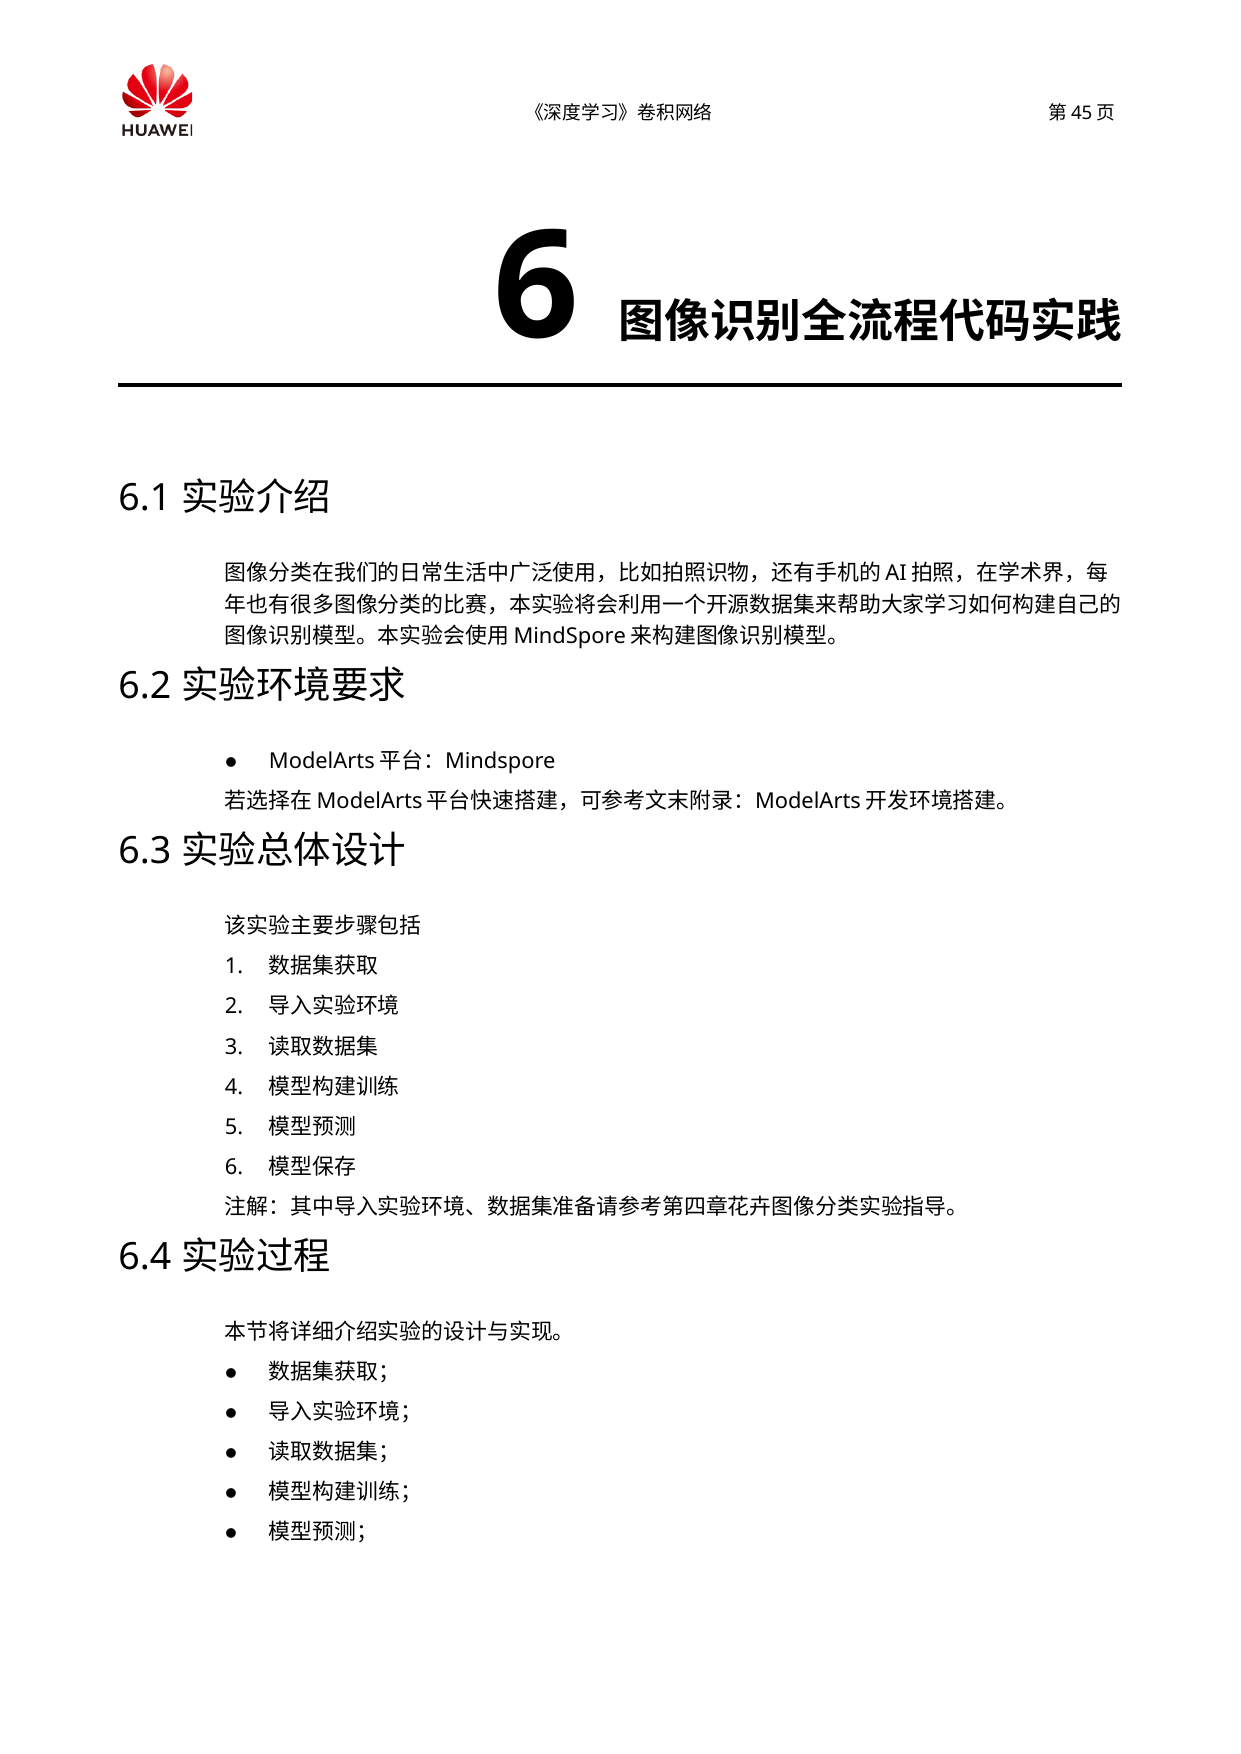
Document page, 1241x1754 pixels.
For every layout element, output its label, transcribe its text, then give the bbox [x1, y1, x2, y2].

list 读取数据集 [224, 1029, 1122, 1060]
subtitle 图像识别全流程代码实践 [118, 177, 1122, 383]
list 模型构建训练 [224, 1069, 1122, 1101]
text 若选择在ModelArts平台快速搭建，可参考文末附录：ModelArts开发环境搭建。 [224, 783, 1122, 815]
list 导入实验环境 [224, 988, 1122, 1020]
list 模型保存 [224, 1149, 1122, 1181]
list 模型预测 [224, 1109, 1122, 1141]
text 数据集获取； [224, 1354, 1122, 1386]
text ModelArts平台：Mindspore [224, 743, 1122, 775]
subtitle 实验环境要求 [118, 658, 1122, 709]
text 该实验主要步骤包括 [224, 908, 1122, 940]
text 本节将详细介绍实验的设计与实现。 [224, 1314, 1122, 1346]
text 注解：其中导入实验环境、数据集准备请参考第四章花卉图像分类实验指导。 [224, 1189, 1122, 1221]
text 模型预测； [224, 1514, 1122, 1546]
list 数据集获取 [224, 948, 1122, 980]
text 图像分类在我们的日常生活中广泛使用，比如拍照识物，还有手机的AI拍照，在学术界，每年也有很多图像分类的比赛，本实验将会利用一个开源数据集来帮助大家学习如何构建自己的图像识别模型。本实验会使用MindSpore来构建图像识别模型。 [224, 555, 1122, 650]
picture [122, 64, 193, 136]
subtitle 实验过程 [118, 1229, 1122, 1280]
subtitle 实验总体设计 [118, 823, 1122, 874]
subtitle 实验介绍 [118, 470, 1122, 521]
text 读取数据集； [224, 1434, 1122, 1466]
text 导入实验环境； [224, 1394, 1122, 1426]
text 模型构建训练； [224, 1474, 1122, 1506]
